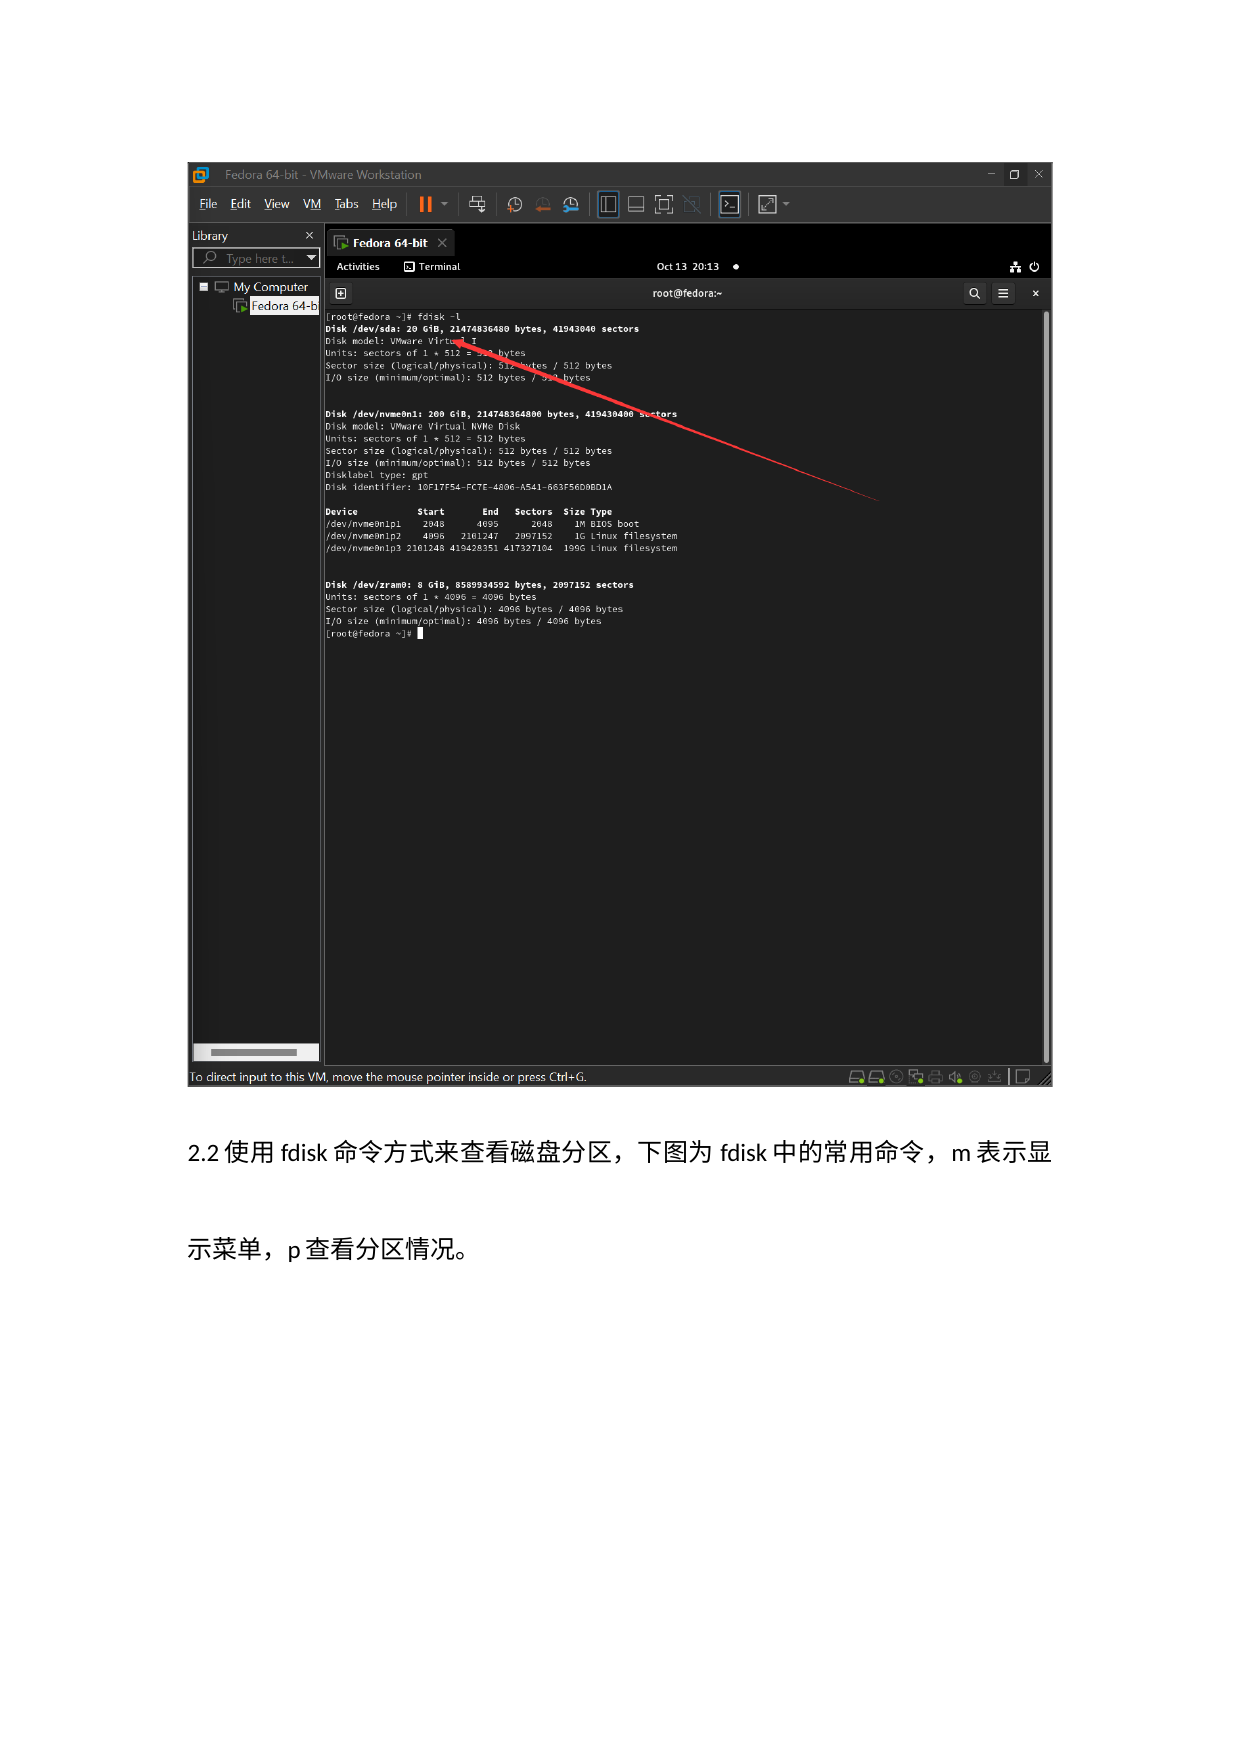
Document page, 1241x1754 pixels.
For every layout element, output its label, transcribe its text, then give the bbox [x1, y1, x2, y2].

text 2.2使用fdisk命令方式来查看磁盘分区，下图为fdisk中的常用命令，m表示显示菜单，p查看分区情况。 [187, 1118, 1053, 1280]
picture [187, 162, 1053, 1087]
